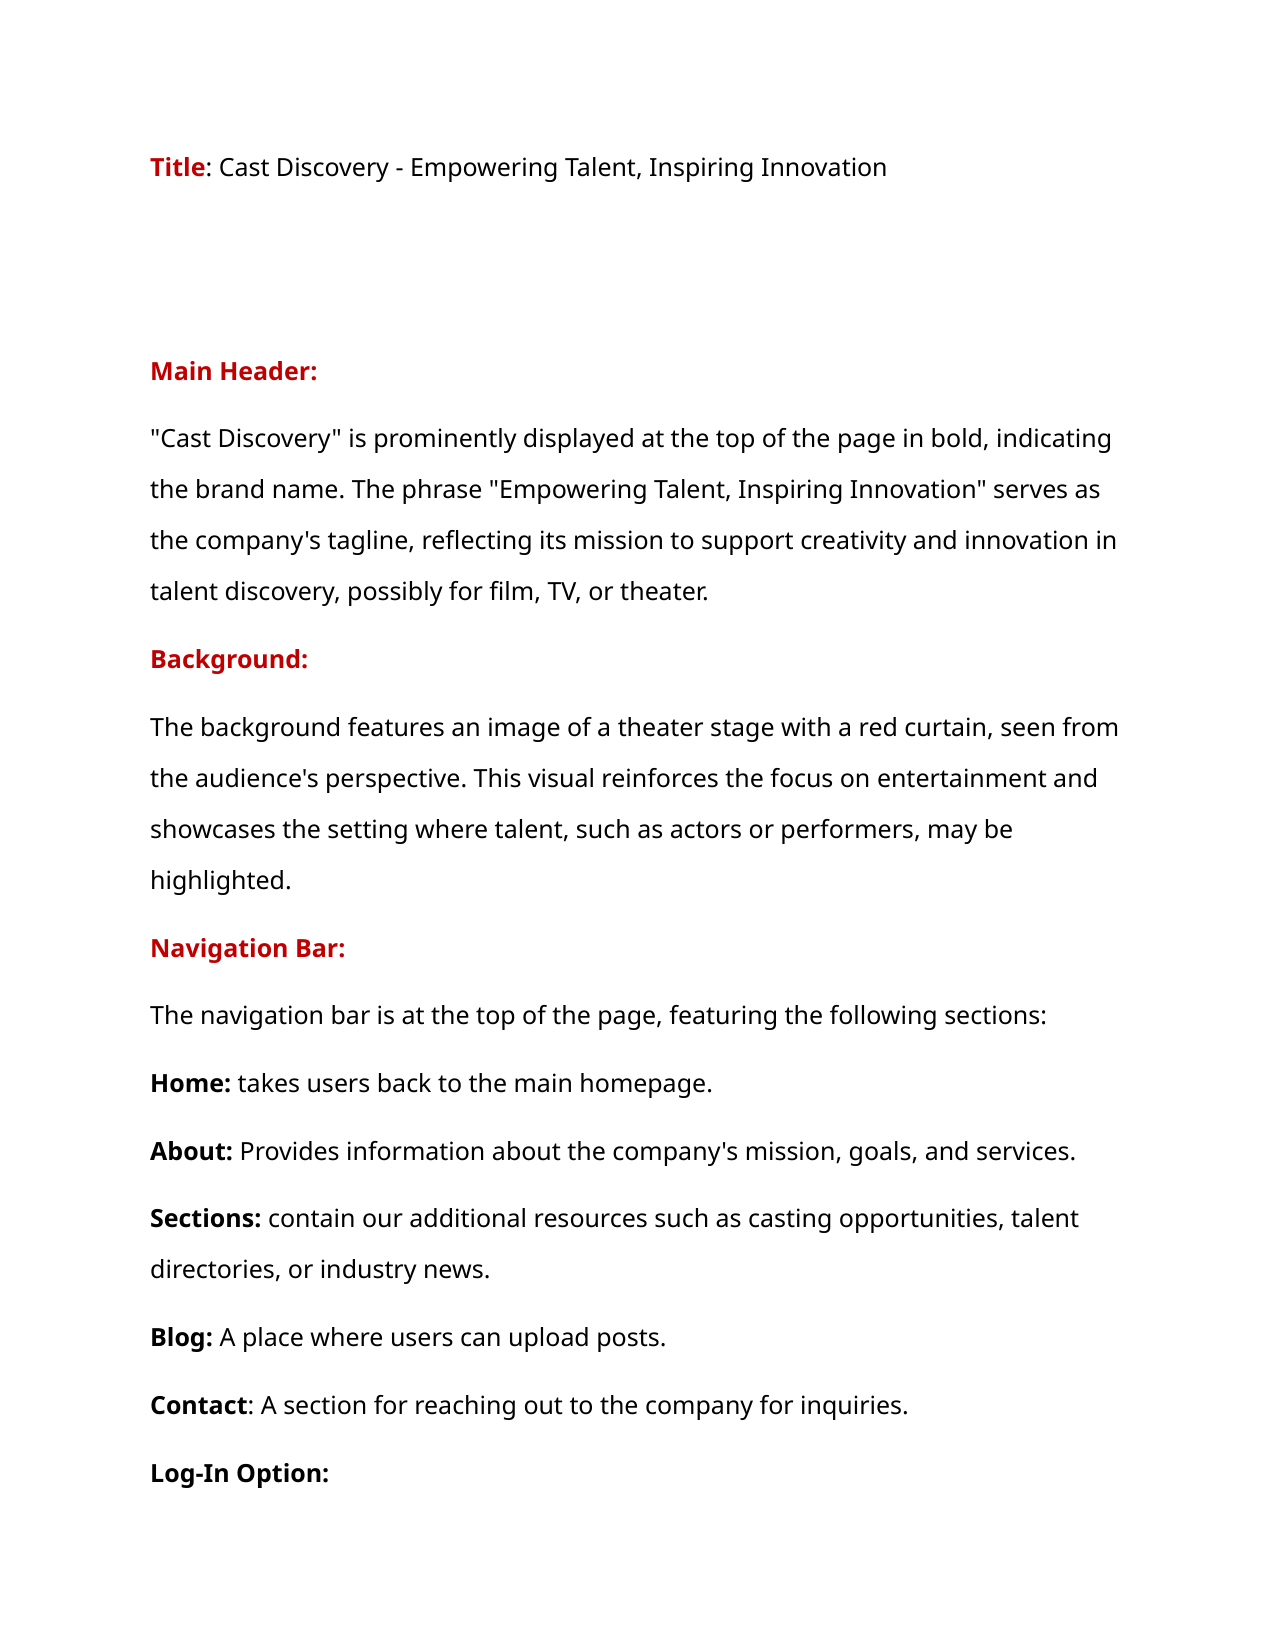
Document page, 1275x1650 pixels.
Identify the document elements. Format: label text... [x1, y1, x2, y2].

text Sections: contain our additional resources such as casting opportunities, talent directories, or industry news. [150, 1201, 1125, 1286]
text Navigation Bar: [150, 930, 1125, 964]
text The background features an image of a theater stage with a red curtain, seen from the audience's perspective. This visual reinforces the focus on entertainment and showcases the setting where talent, such as actors or performers, may be highlighted. [150, 709, 1125, 897]
text Contact: A section for reaching out to the company for inquiries. [150, 1387, 1125, 1422]
text Log-In Option: [150, 1455, 1125, 1489]
text Home: takes users back to the main homepage. [150, 1066, 1125, 1100]
text Blog: A place where users can upload posts. [150, 1320, 1125, 1354]
text "Cast Discovery" is prominently displayed at the top of the page in bold, indicating the brand name. The phrase "Empowering Talent, Inspiring Innovation" serves as the company's tagline, reflecting its mission to support creativity and innovation in talent discovery, possibly for film, TV, or theater. [150, 421, 1125, 608]
text The navigation bar is at the top of the page, featuring the following sections: [150, 998, 1125, 1032]
text Main Header: [150, 353, 1125, 387]
text Title: Cast Discovery - Empowering Talent, Inspiring Innovation [150, 150, 1125, 184]
text About: Provides information about the company's mission, goals, and services. [150, 1133, 1125, 1167]
text Background: [150, 642, 1125, 676]
